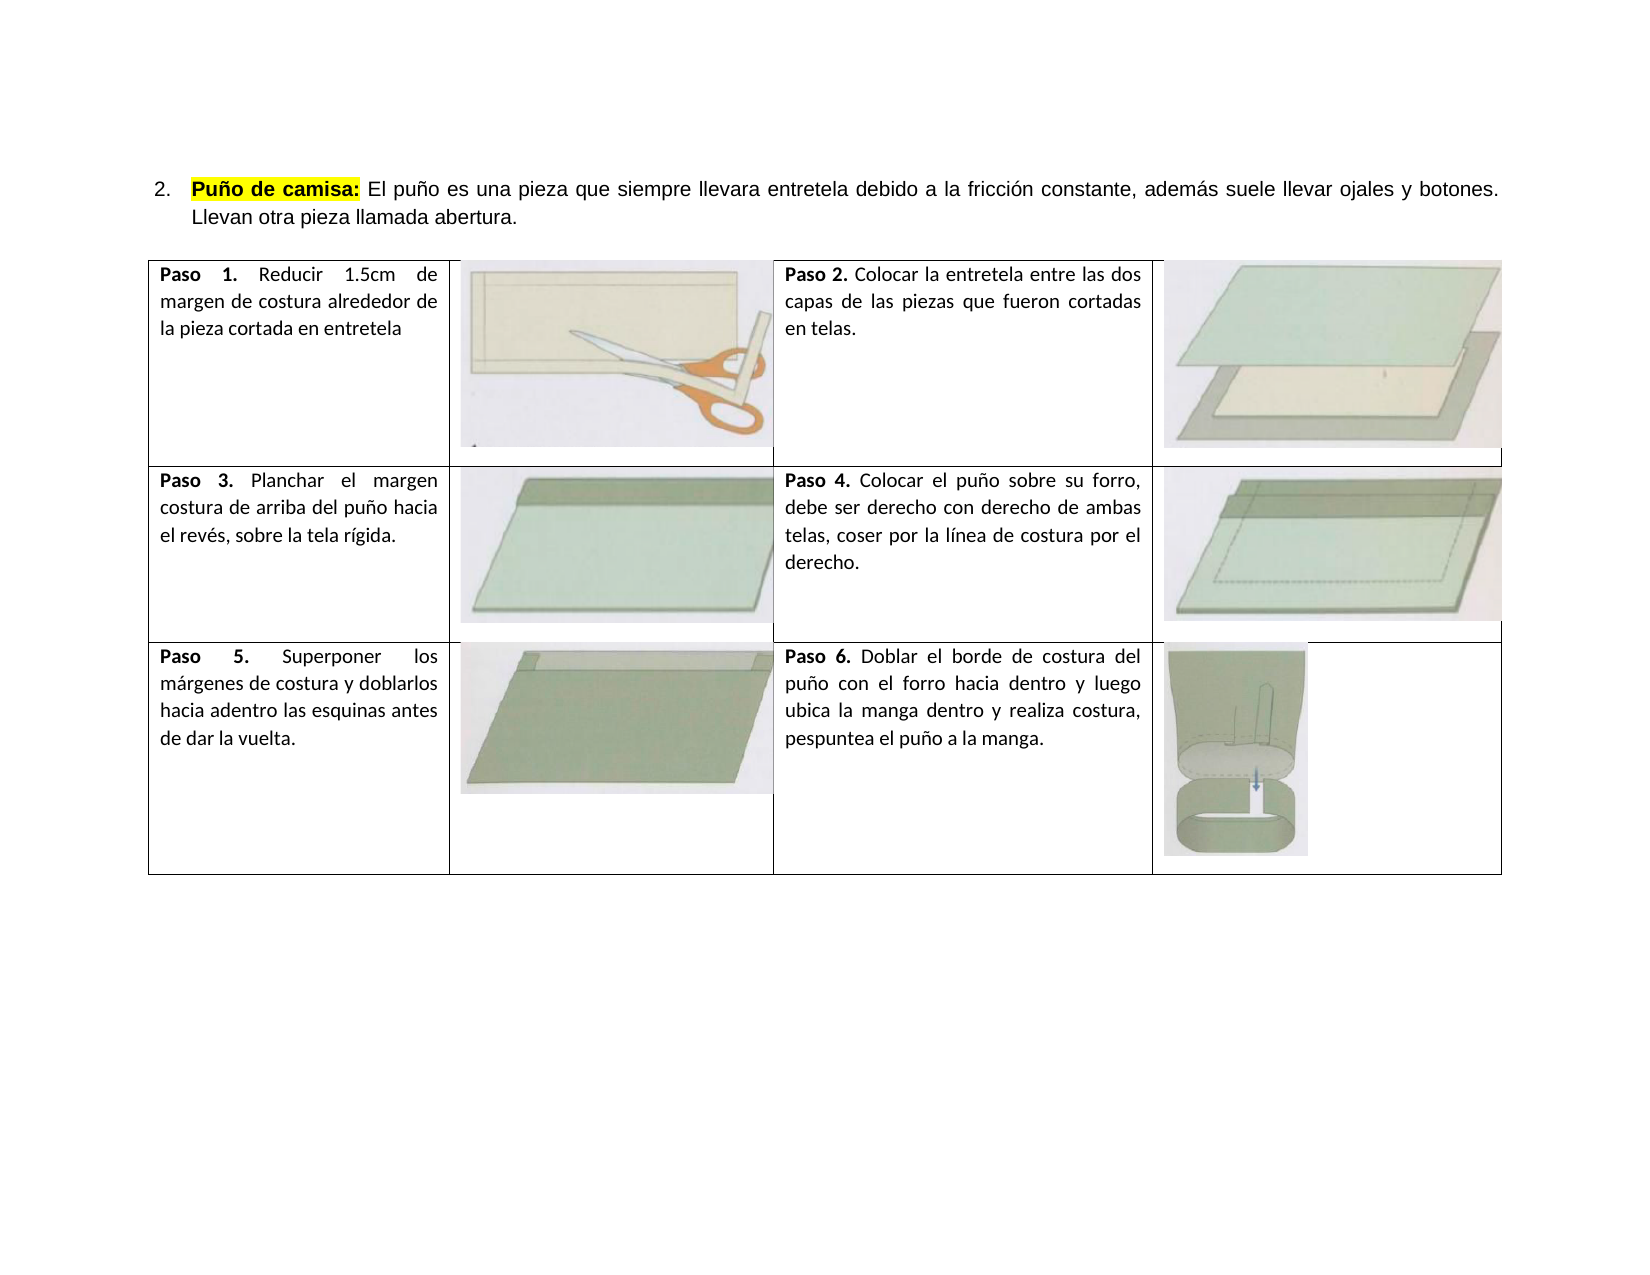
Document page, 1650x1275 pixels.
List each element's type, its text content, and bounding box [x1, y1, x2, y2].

table_header Paso 1. Reducir 1.5cm de margen de costura alrededor de la pieza cortada en entretela [149, 261, 449, 466]
table_cell [1153, 467, 1501, 642]
table_cell [450, 467, 773, 642]
picture [1164, 260, 1502, 448]
picture [1164, 467, 1502, 621]
table_cell Paso 4. Colocar el puño sobre su forro, debe ser derecho con derecho de ambas telas, coser por la línea de costura por el derecho. [774, 467, 1152, 642]
picture [1164, 642, 1308, 856]
table_header [1153, 261, 1501, 466]
table_cell Paso 3. Planchar el margen costura de arriba del puño hacia el revés, sobre la tela rígida. [149, 467, 449, 642]
table_header [450, 261, 773, 466]
picture [460, 260, 774, 447]
table_cell [1153, 643, 1501, 874]
table_header Paso 2. Colocar la entretela entre las dos capas de las piezas que fueron cortadas en telas. [774, 261, 1152, 466]
list Puño de camisa: El puño es una pieza que siempre llevara entretela debido a la fricción constante, además suele llevar ojales y botones. Llevan otra pieza llamada abertura. [154, 177, 1502, 229]
picture [460, 642, 774, 794]
picture [460, 467, 774, 623]
table_cell [450, 643, 773, 874]
table_cell Paso 5. Superponer los márgenes de costura y doblarlos hacia adentro las esquinas antes de dar la vuelta. [149, 643, 449, 874]
table_cell Paso 6. Doblar el borde de costura del puño con el forro hacia dentro y luego ubica la manga dentro y realiza costura, pespuntea el puño a la manga. [774, 643, 1152, 874]
